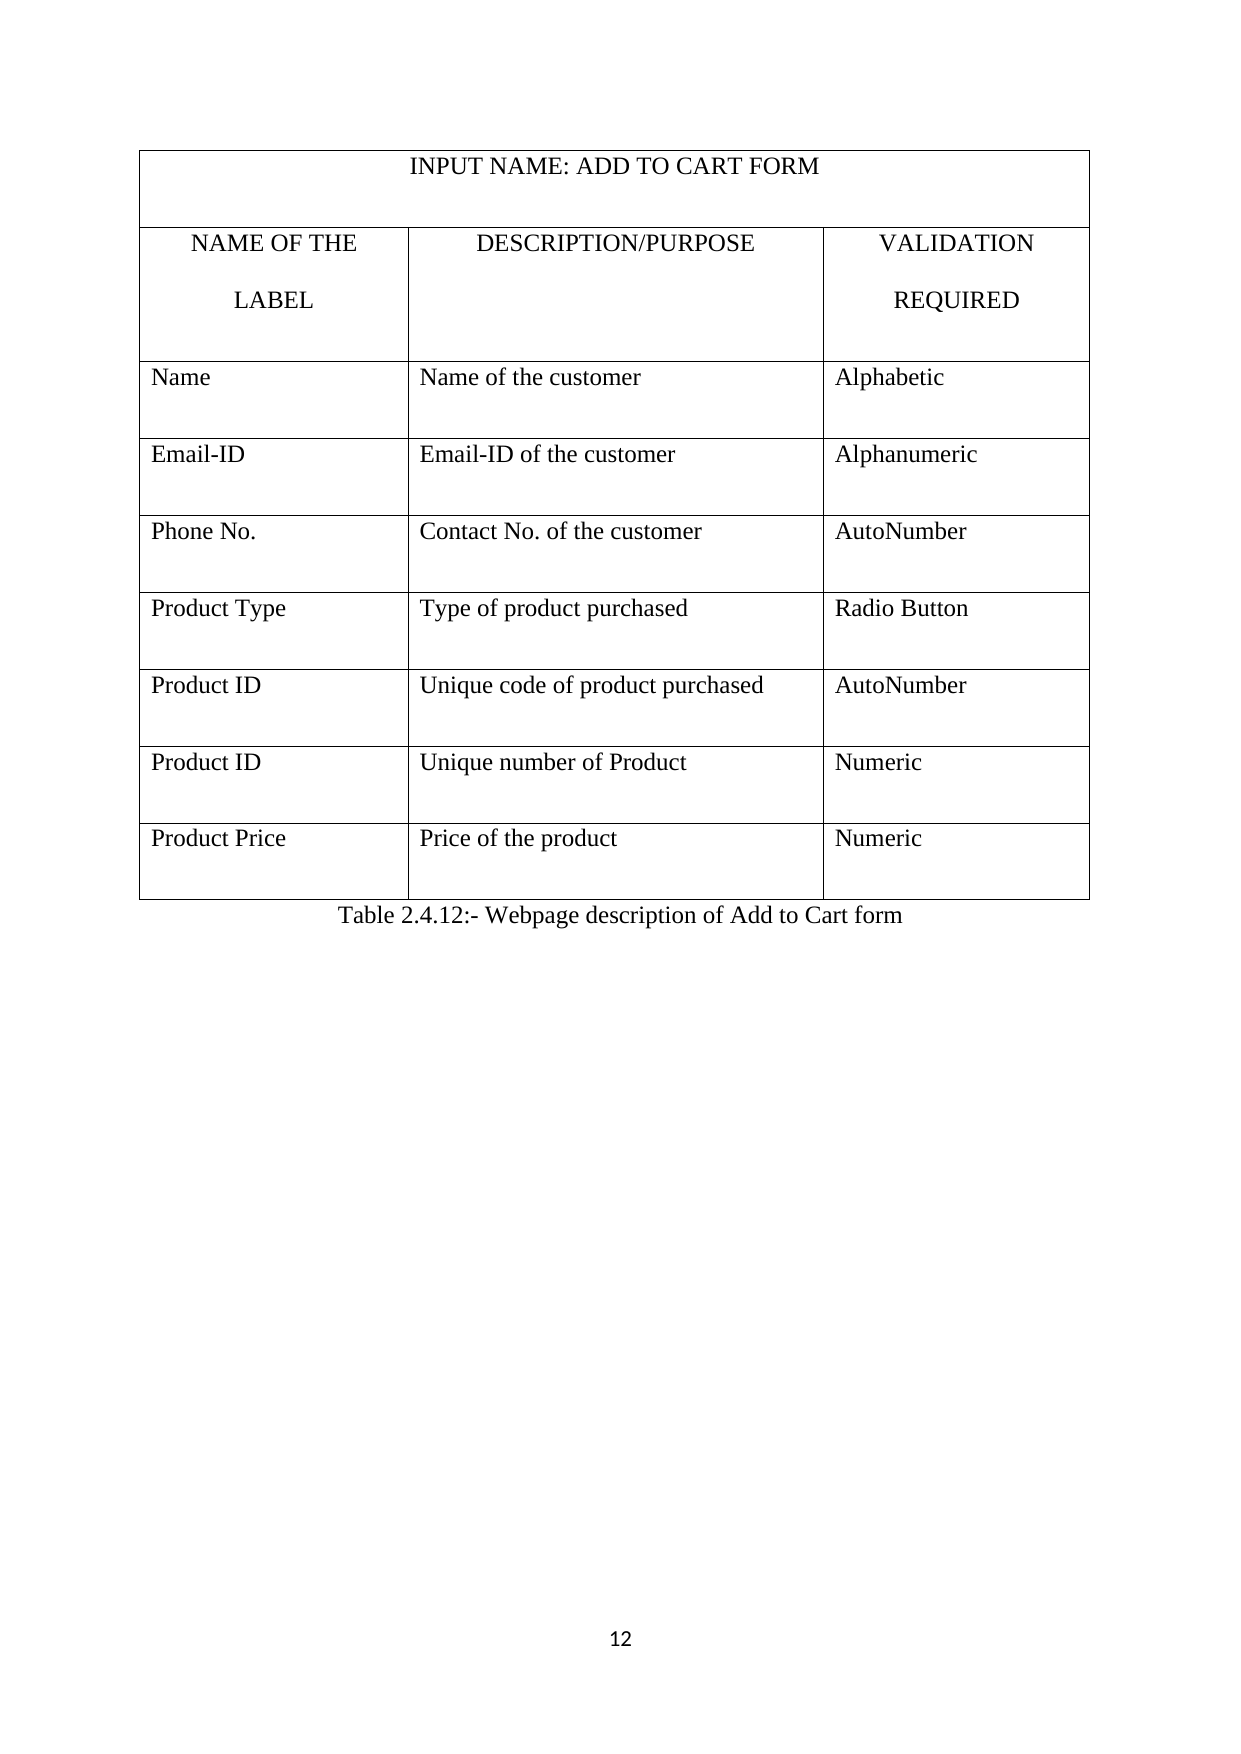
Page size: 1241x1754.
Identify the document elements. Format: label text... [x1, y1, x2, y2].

table_cell Phone No. [140, 516, 408, 592]
table_cell DESCRIPTION/PURPOSE [409, 228, 823, 361]
table_cell Type of product purchased [409, 593, 823, 669]
table_cell Product ID [140, 747, 408, 822]
table_cell AutoNumber [824, 670, 1089, 746]
table_cell Email-ID [140, 439, 408, 515]
text Table 2.4.12:- Webpage description of Add to Cart form [150, 900, 1090, 929]
table_cell Email-ID of the customer [409, 439, 823, 515]
table_cell NAME OF THE LABEL [140, 228, 408, 361]
table_header INPUT NAME: ADD TO CART FORM [140, 151, 1089, 227]
table_cell Numeric [824, 824, 1089, 899]
table_cell Price of the product [409, 824, 823, 899]
table_cell Numeric [824, 747, 1089, 822]
table_cell Alphabetic [824, 362, 1089, 438]
table_cell Name of the customer [409, 362, 823, 438]
table_cell VALIDATION REQUIRED [824, 228, 1089, 361]
table_cell AutoNumber [824, 516, 1089, 592]
table_cell Product Price [140, 824, 408, 899]
table_cell Product Type [140, 593, 408, 669]
table_cell Product ID [140, 670, 408, 746]
table_cell Unique number of Product [409, 747, 823, 822]
table_cell Name [140, 362, 408, 438]
table_cell Alphanumeric [824, 439, 1089, 515]
table_cell Unique code of product purchased [409, 670, 823, 746]
table_cell Contact No. of the customer [409, 516, 823, 592]
table_cell Radio Button [824, 593, 1089, 669]
